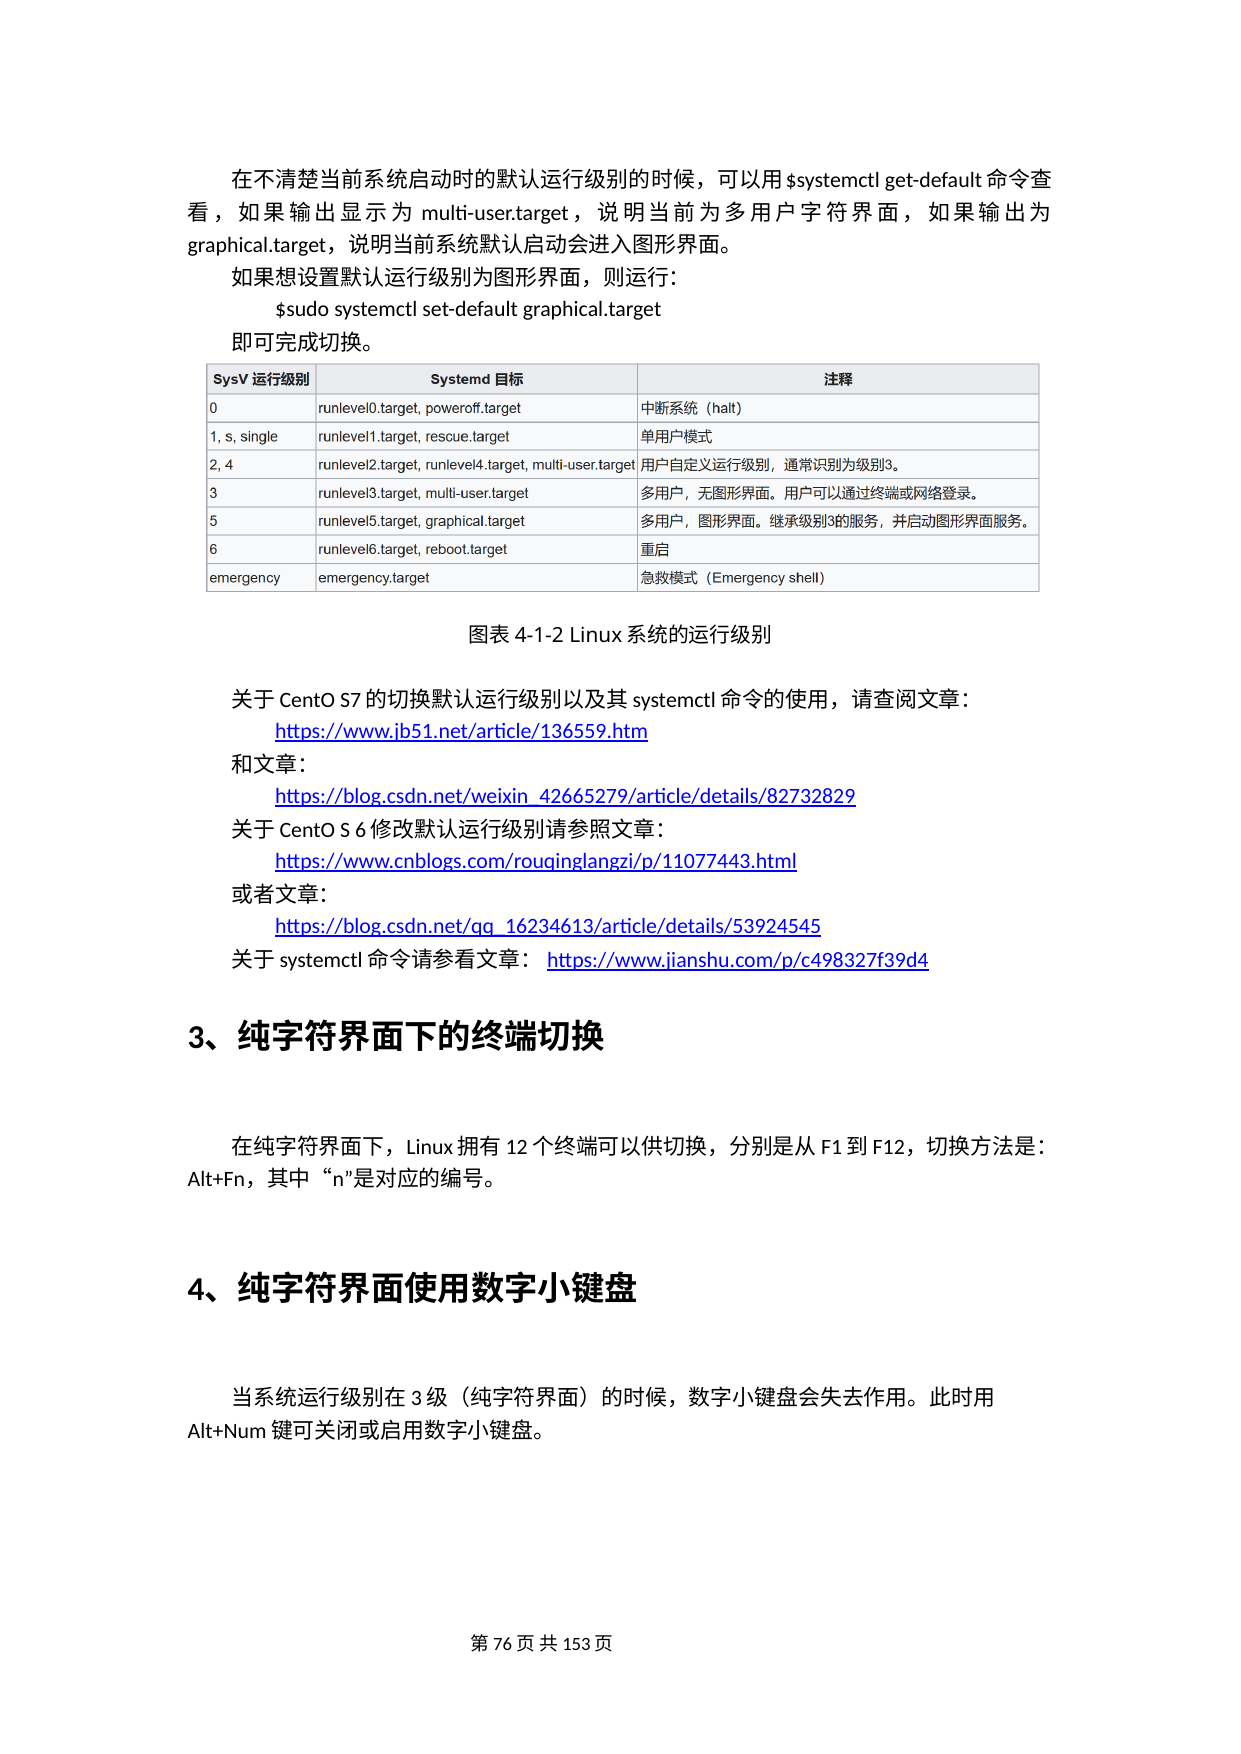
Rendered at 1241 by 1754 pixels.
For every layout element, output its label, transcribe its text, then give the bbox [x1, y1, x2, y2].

text 图表 4-1-2 Linux系统的运行级别 [187, 617, 1053, 649]
text https://blog.csdn.net/weixin_42665279/article/details/82732829 [231, 779, 1053, 812]
text https://www.cnblogs.com/rouqinglangzi/p/11077443.html [231, 844, 1053, 877]
text 关于CentO S 6修改默认运行级别请参照文章： [187, 812, 1053, 844]
text 在纯字符界面下，Linux拥有12个终端可以供切换，分别是从F1到F12，切换方法是： [187, 1128, 1053, 1161]
subtitle 3、纯字符界面下的终端切换 [187, 1002, 1053, 1067]
text 关于CentO S7的切换默认运行级别以及其systemctl命令的使用，请查阅文章： [187, 682, 1053, 714]
text 和文章： [187, 747, 1053, 779]
text 如果想设置默认运行级别为图形界面，则运行： [187, 259, 1053, 292]
text https://www.jb51.net/article/136559.htm [231, 714, 1053, 747]
text Alt+Fn，其中“n”是对应的编号。 [187, 1161, 1053, 1193]
text 关于systemctl命令请参看文章： https://www.jianshu.com/p/c498327f39d4 [187, 942, 1053, 974]
text $sudo systemctl set-default graphical.target [187, 292, 1053, 324]
text 当系统运行级别在3级（纯字符界面）的时候，数字小键盘会失去作用。此时用Alt+Num键可关闭或启用数字小键盘。 [187, 1380, 1053, 1445]
subtitle 4、纯字符界面使用数字小键盘 [187, 1253, 1053, 1318]
text 在不清楚当前系统启动时的默认运行级别的时候，可以用$systemctl get-default命令查看，如果输出显示为multi-user.target，说明当前为多用户字符界面，如果输出为graphical.target，说明当前系统默认启动会进入图形界面。 [187, 162, 1053, 259]
text 即可完成切换。 [187, 324, 1053, 357]
picture [187, 357, 1053, 604]
text 或者文章： [187, 877, 1053, 909]
text https://blog.csdn.net/qq_16234613/article/details/53924545 [231, 909, 1053, 942]
